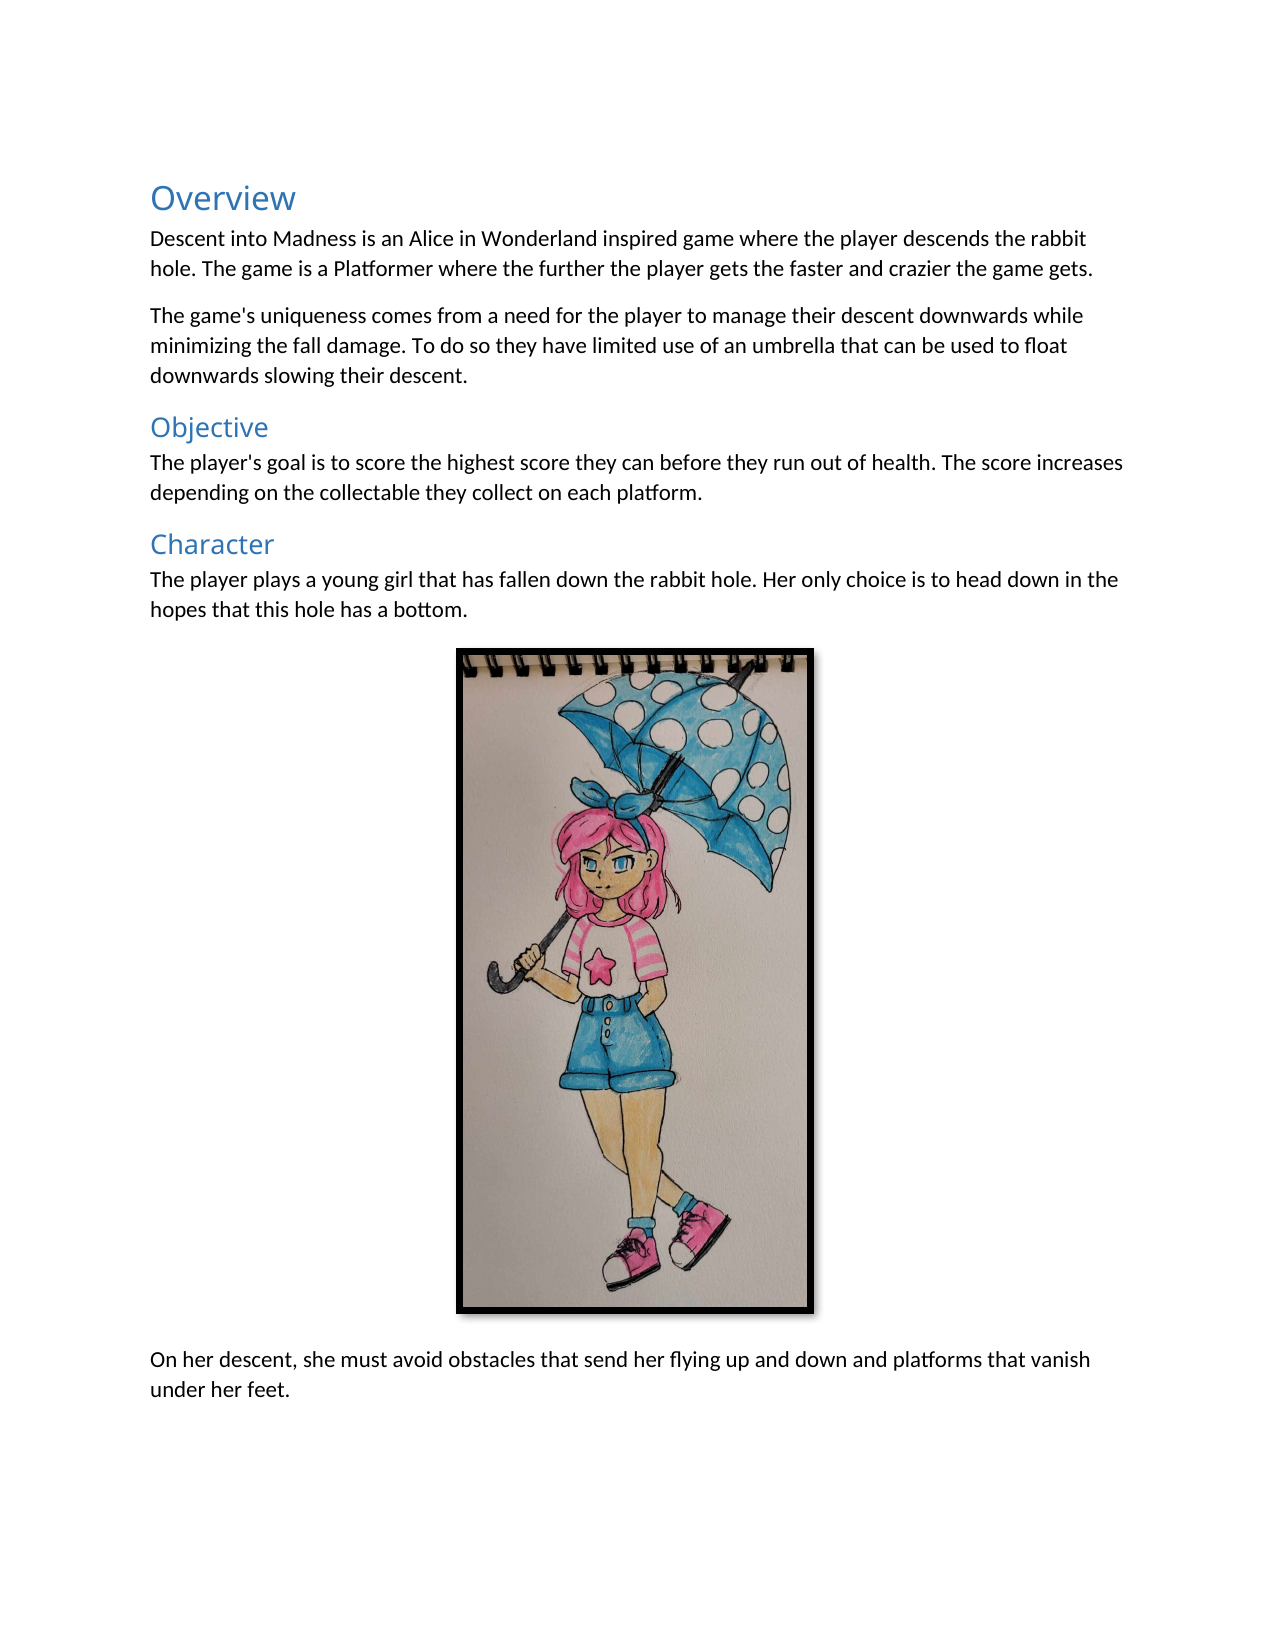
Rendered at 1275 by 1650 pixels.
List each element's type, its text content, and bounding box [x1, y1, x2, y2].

subtitle Objective [150, 408, 1125, 445]
text The game's uniqueness comes from a need for the player to manage their descent downwards while minimizing the fall damage. To do so they have limited use of an umbrella that can be used to float downwards slowing their descent. [150, 301, 1125, 389]
text Descent into Madness is an Alice in Wonderland inspired game where the player descends the rabbit hole. The game is a Platformer where the further the player gets the faster and crazier the game gets. [150, 224, 1125, 282]
text The player plays a young girl that has fallen down the rabbit hole. Her only choice is to head down in the hopes that this hole has a bottom. [150, 565, 1125, 623]
text The player's goal is to score the highest score they can before they run out of health. The score increases depending on the collectable they collect on each platform. [150, 448, 1125, 506]
subtitle Overview [150, 175, 1125, 220]
subtitle Character [150, 525, 1125, 562]
text On her descent, she must avoid obstacles that send her flying up and down and platforms that vanish under her feet. [150, 1345, 1125, 1404]
